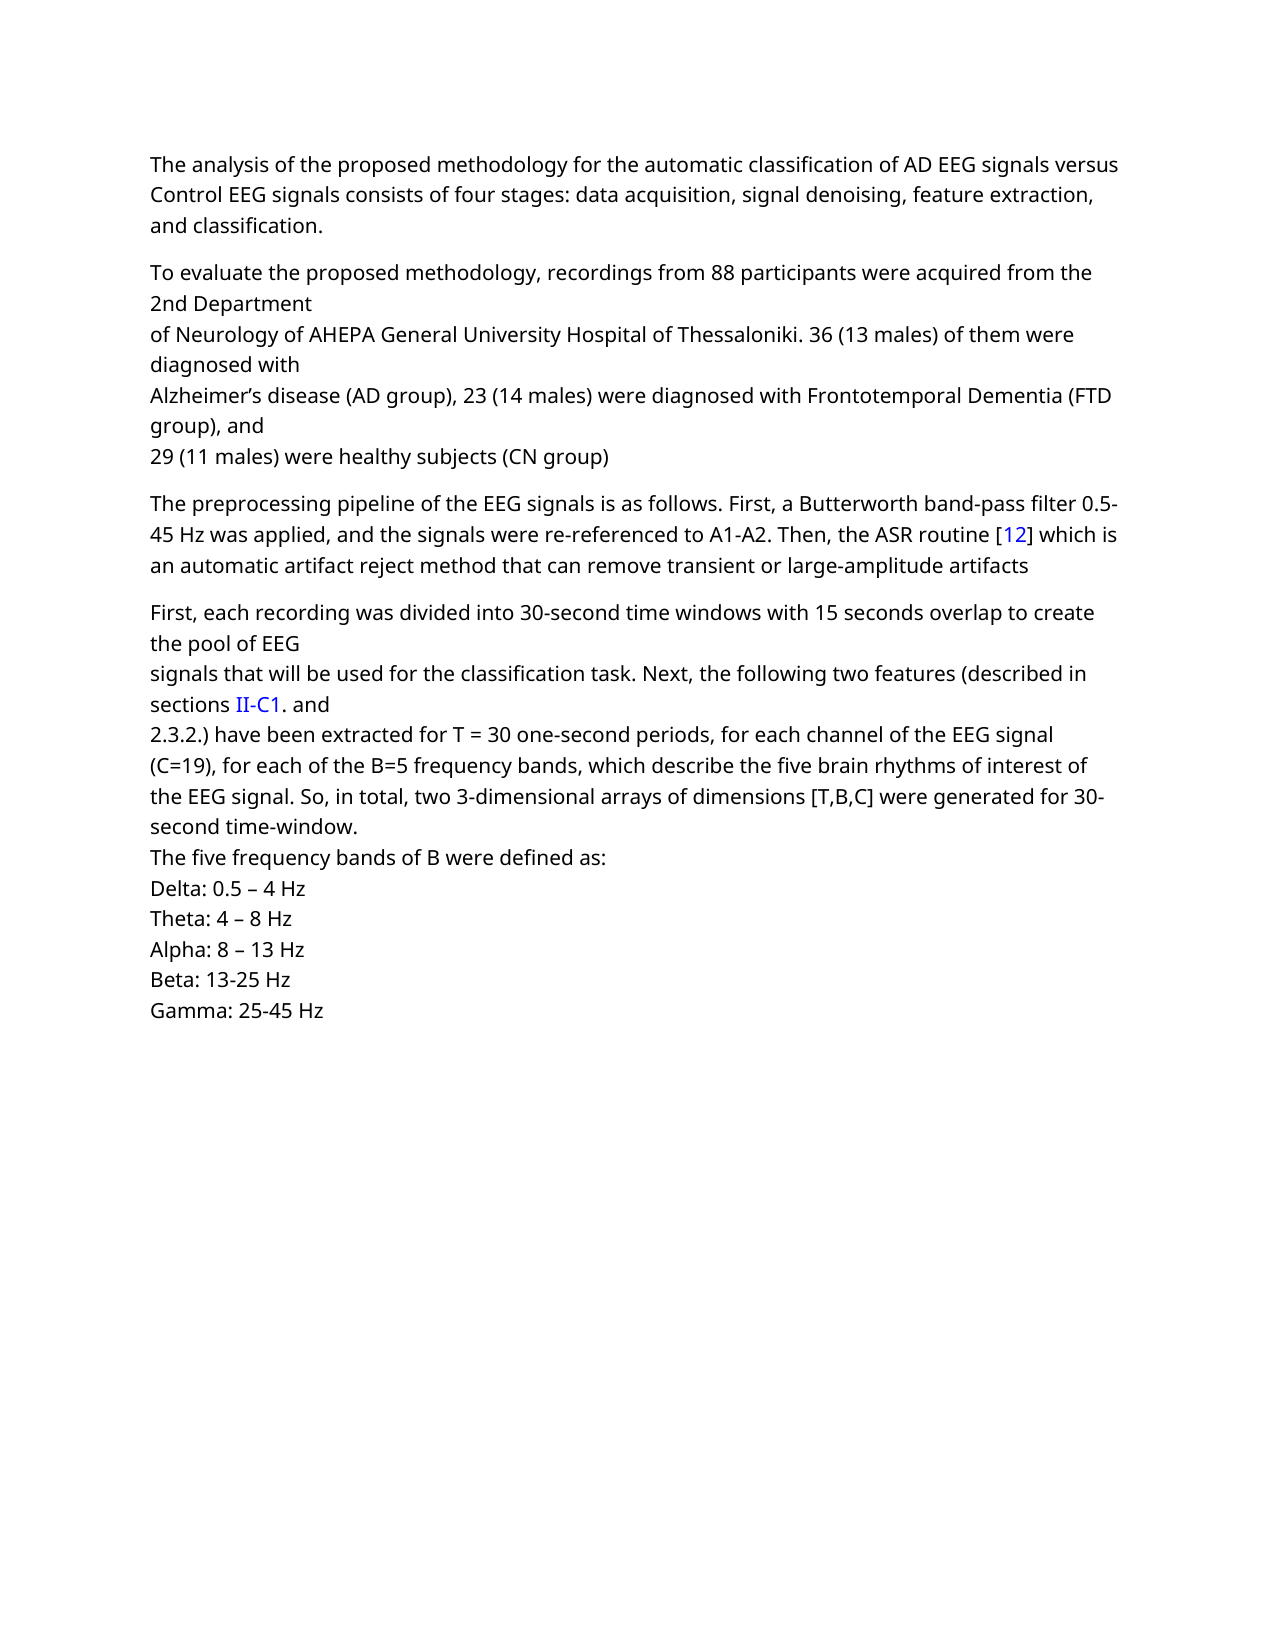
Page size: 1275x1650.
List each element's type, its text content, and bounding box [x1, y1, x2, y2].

text The preprocessing pipeline of the EEG signals is as follows. First, a Butterworth band-pass filter 0.5-45 Hz was applied, and the signals were re-referenced to A1-A2. Then, the ASR routine [12] which is an automatic artifact reject method that can remove transient or large-amplitude artifacts [150, 489, 1125, 579]
text First, each recording was divided into 30-second time windows with 15 seconds overlap to create the pool of EEG signals that will be used for the classification task. Next, the following two features (described in sections II-C1. and 2.3.2.) have been extracted for T = 30 one-second periods, for each channel of the EEG signal (C=19), for each of the B=5 frequency bands, which describe the five brain rhythms of interest of the EEG signal. So, in total, two 3-dimensional arrays of dimensions [T,B,C] were generated for 30-second time-window. The five frequency bands of B were defined as: Delta: 0.5 – 4 Hz Theta: 4 – 8 Hz Alpha: 8 – 13 Hz Beta: 13-25 Hz Gamma: 25-45 Hz [150, 598, 1125, 1025]
text To evaluate the proposed methodology, recordings from 88 participants were acquired from the 2nd Department of Neurology of AHEPA General University Hospital of Thessaloniki. 36 (13 males) of them were diagnosed with Alzheimer’s disease (AD group), 23 (14 males) were diagnosed with Frontotemporal Dementia (FTD group), and 29 (11 males) were healthy subjects (CN group) [150, 258, 1125, 471]
text The analysis of the proposed methodology for the automatic classification of AD EEG signals versus Control EEG signals consists of four stages: data acquisition, signal denoising, feature extraction, and classification. [150, 150, 1125, 240]
